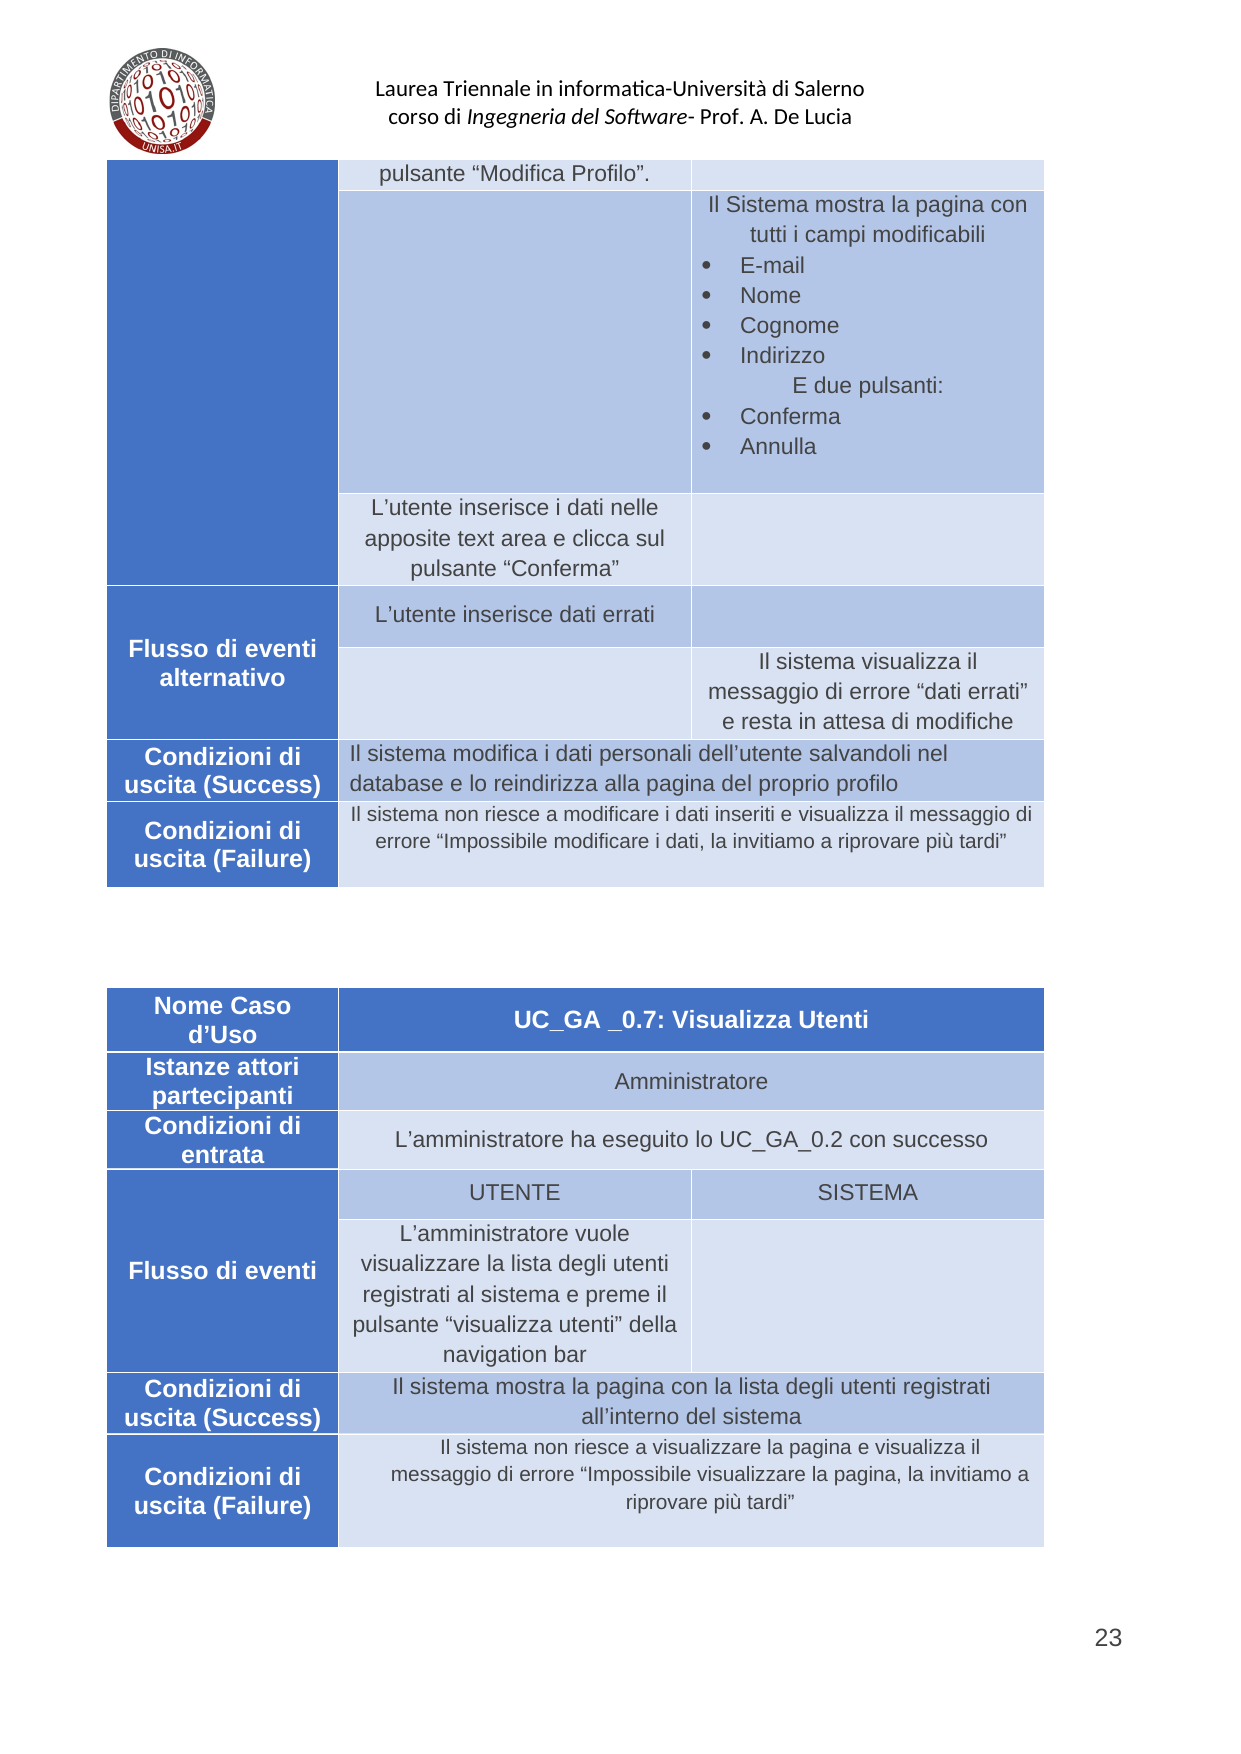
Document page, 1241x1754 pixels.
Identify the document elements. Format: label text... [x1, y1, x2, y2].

table_cell Condizioni di uscita (Success) [107, 740, 338, 801]
table_cell [692, 586, 1044, 647]
table_cell [692, 1220, 1044, 1372]
table_cell UTENTE [339, 1170, 691, 1219]
table_cell [339, 191, 691, 493]
table_cell [339, 648, 691, 739]
table_cell Istanze attori partecipanti [107, 1053, 338, 1110]
table_cell Amministratore [339, 1053, 1044, 1110]
table_cell L’utente inserisce i dati nelle apposite text area e clicca sul pulsante “Conferma” [339, 494, 691, 585]
table_cell L’amministratore ha eseguito lo UC_GA_0.2 con successo [339, 1111, 1044, 1168]
table_cell L’utente inserisce dati errati [339, 586, 691, 647]
table_cell Flusso di eventi alternativo [107, 586, 338, 739]
table_header Nome Caso d’Uso [107, 988, 338, 1051]
table_cell SISTEMA [692, 1170, 1044, 1219]
table_cell Condizioni di entrata [107, 1111, 338, 1168]
table_cell Condizioni di uscita (Failure) [107, 1435, 338, 1547]
table_cell Il sistema modifica i dati personali dell’utente salvandoli nel database e lo reindirizza alla pagina del proprio profilo [339, 740, 1044, 801]
table_cell Il Sistema mostra la pagina con tutti i campi modificabili E-mail Nome Cognome Indirizzo E due pulsanti: Conferma Annulla [692, 191, 1044, 493]
table_cell Flusso di eventi [107, 1170, 338, 1372]
table_cell L’amministratore vuole visualizzare la lista degli utenti registrati al sistema e preme il pulsante “visualizza utenti” della navigation bar [339, 1220, 691, 1372]
table_cell Il sistema visualizza il messaggio di errore “dati errati” e resta in attesa di modifiche [692, 648, 1044, 739]
table_cell Condizioni di uscita (Failure) [107, 802, 338, 887]
table_cell Il sistema mostra la pagina con la lista degli utenti registrati all’interno del sistema [339, 1373, 1044, 1433]
table_cell Il sistema non riesce a modificare i dati inseriti e visualizza il messaggio di errore “Impossibile modificare i dati, la invitiamo a riprovare più tardi” [339, 802, 1044, 887]
table_header UC_GA _0.7: Visualizza Utenti [339, 988, 1044, 1051]
picture [109, 48, 215, 154]
table_cell [692, 494, 1044, 585]
table_cell [692, 160, 1044, 190]
table_cell Il sistema non riesce a visualizzare la pagina e visualizza il messaggio di errore “Impossibile visualizzare la pagina, la invitiamo a riprovare più tardi” [339, 1435, 1044, 1547]
table_cell Condizioni di uscita (Success) [107, 1373, 338, 1433]
table_cell Il cliente preme l’apposito pulsante “Modifica Profilo”. [339, 160, 691, 190]
